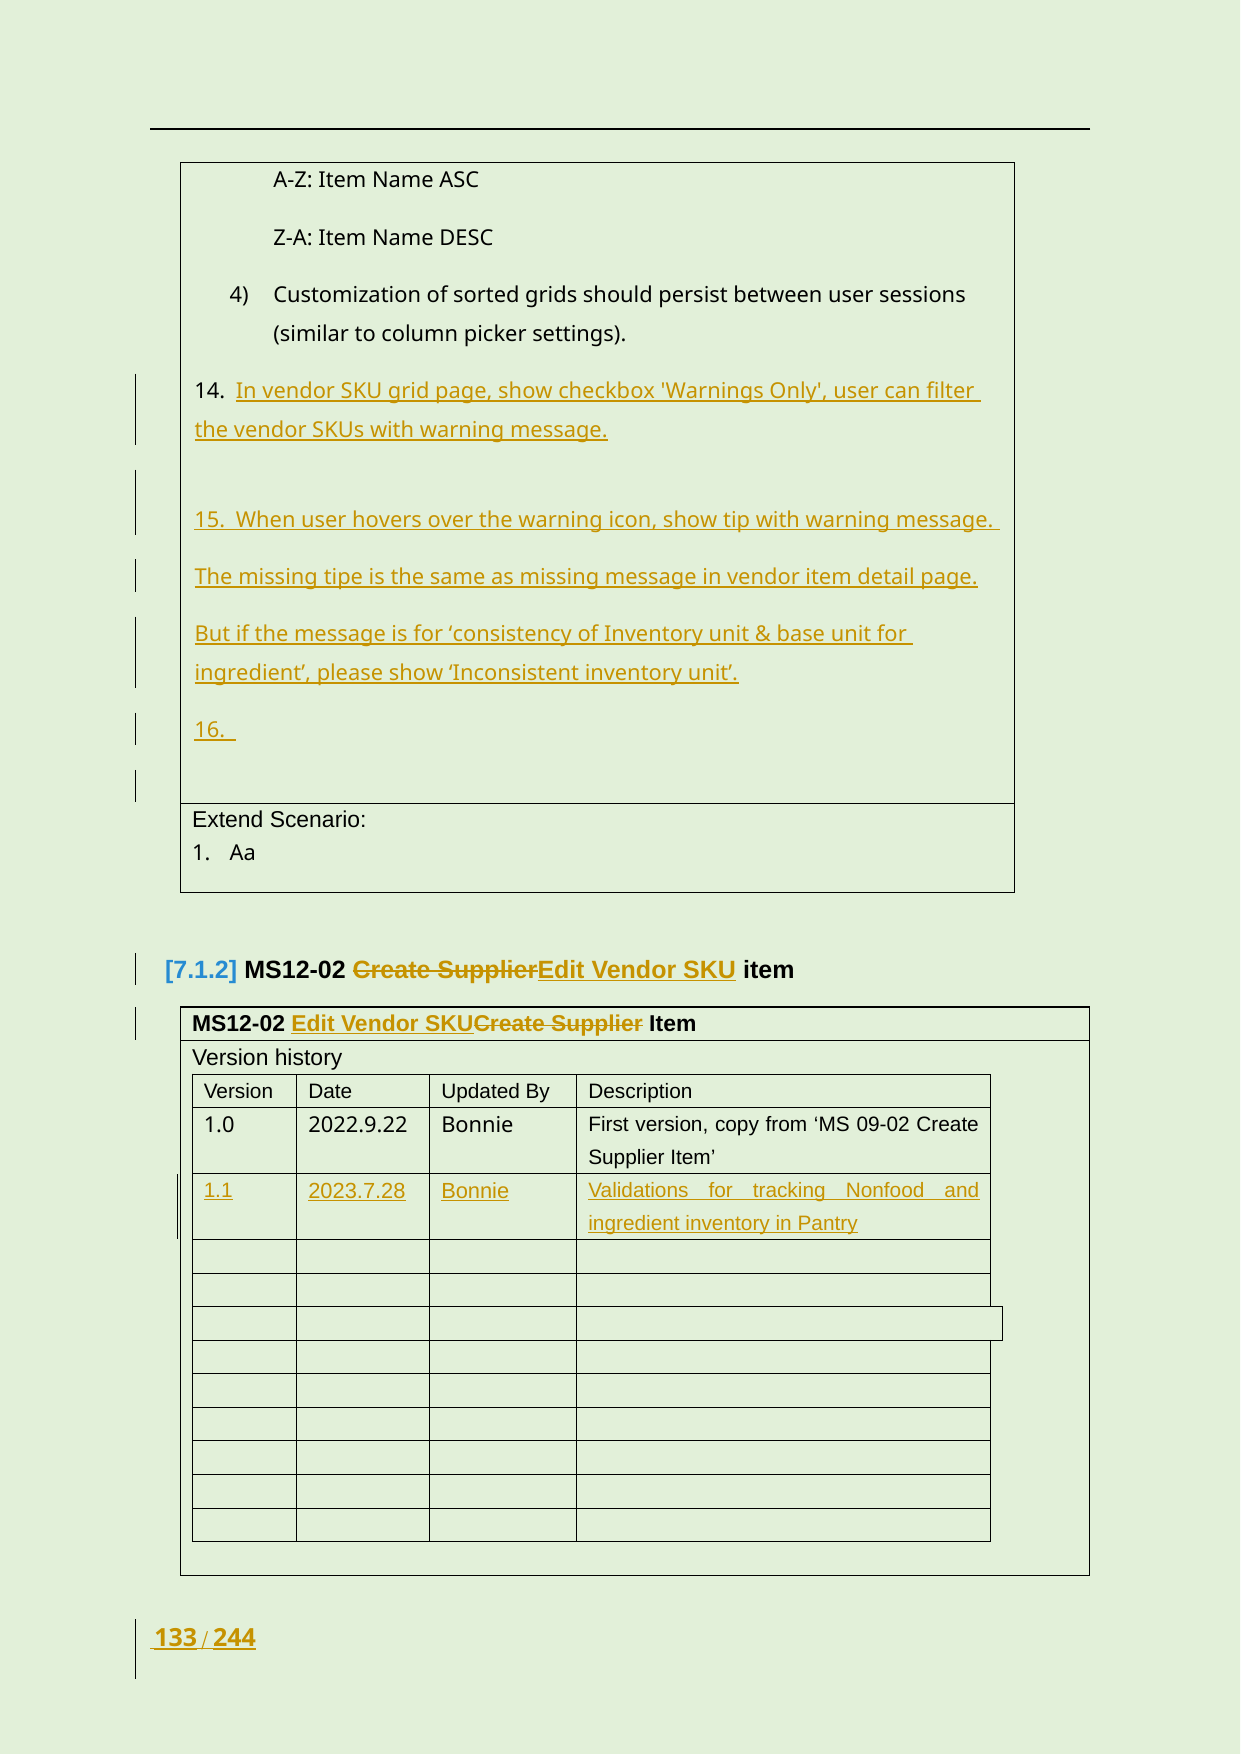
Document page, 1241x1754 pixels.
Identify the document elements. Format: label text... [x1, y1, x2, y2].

subtitle MS12-02 item [165, 953, 1090, 985]
table_cell Extend Scenario: Aa [181, 804, 1014, 892]
table_cell Version history [181, 1041, 1089, 1574]
table_header MS12-02 Item [181, 1008, 1089, 1040]
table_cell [181, 163, 1014, 802]
